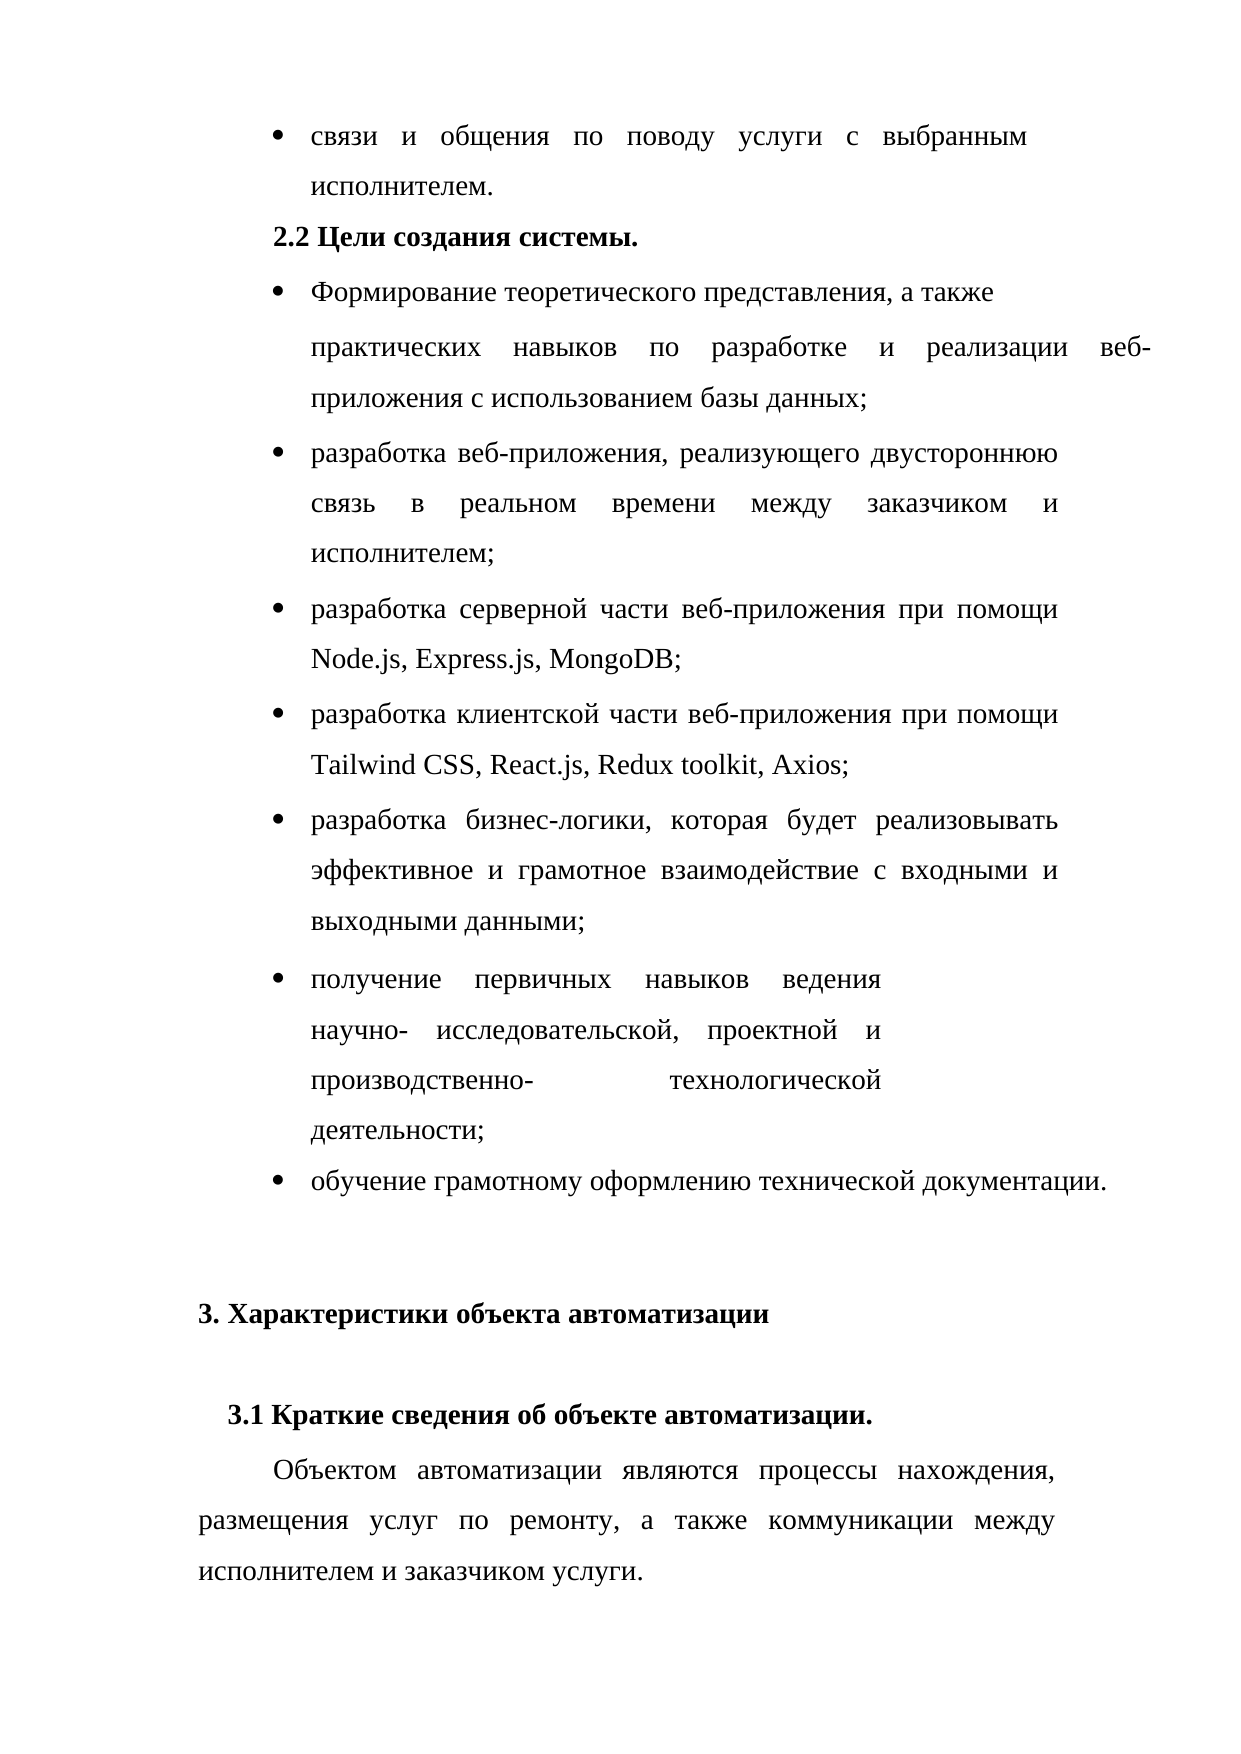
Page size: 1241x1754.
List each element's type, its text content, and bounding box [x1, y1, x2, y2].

list разработка клиентской части веб-приложения при помощи Tailwind CSS, React.js, Redux toolkit, Axios; [273, 696, 1059, 780]
text Объектом автоматизации являются процессы нахождения, размещения услуг по ремонту, а также коммуникации между исполнителем и заказчиком услуги. [198, 1452, 1056, 1586]
list разработка серверной части веб-приложения при помощи Node.js, Express.js, MongoDB; [273, 591, 1059, 675]
list разработка бизнес-логики, которая будет реализовывать эффективное и грамотное взаимодействие с входными и выходными данными; [273, 802, 1059, 936]
list обучение грамотному оформлению технической документации. [273, 1163, 1152, 1196]
text практических навыков по разработке и реализации веб-приложения с использованием базы данных; [311, 329, 1152, 413]
list Характеристики объекта автоматизации [198, 1296, 1152, 1330]
text 3.1 Краткие сведения об объекте автоматизации. [227, 1397, 1152, 1431]
list Цели создания системы. [273, 219, 1152, 253]
list связи и общения по поводу услуги с выбранным исполнителем. [273, 118, 1028, 202]
list Формирование теоретического представления, а также [273, 274, 1152, 307]
list разработка веб-приложения, реализующего двустороннюю связь в реальном времени между заказчиком и исполнителем; [273, 435, 1059, 569]
list получение первичных навыков ведения научно- исследовательской, проектной и производственно- технологической деятельности; [273, 961, 881, 1146]
